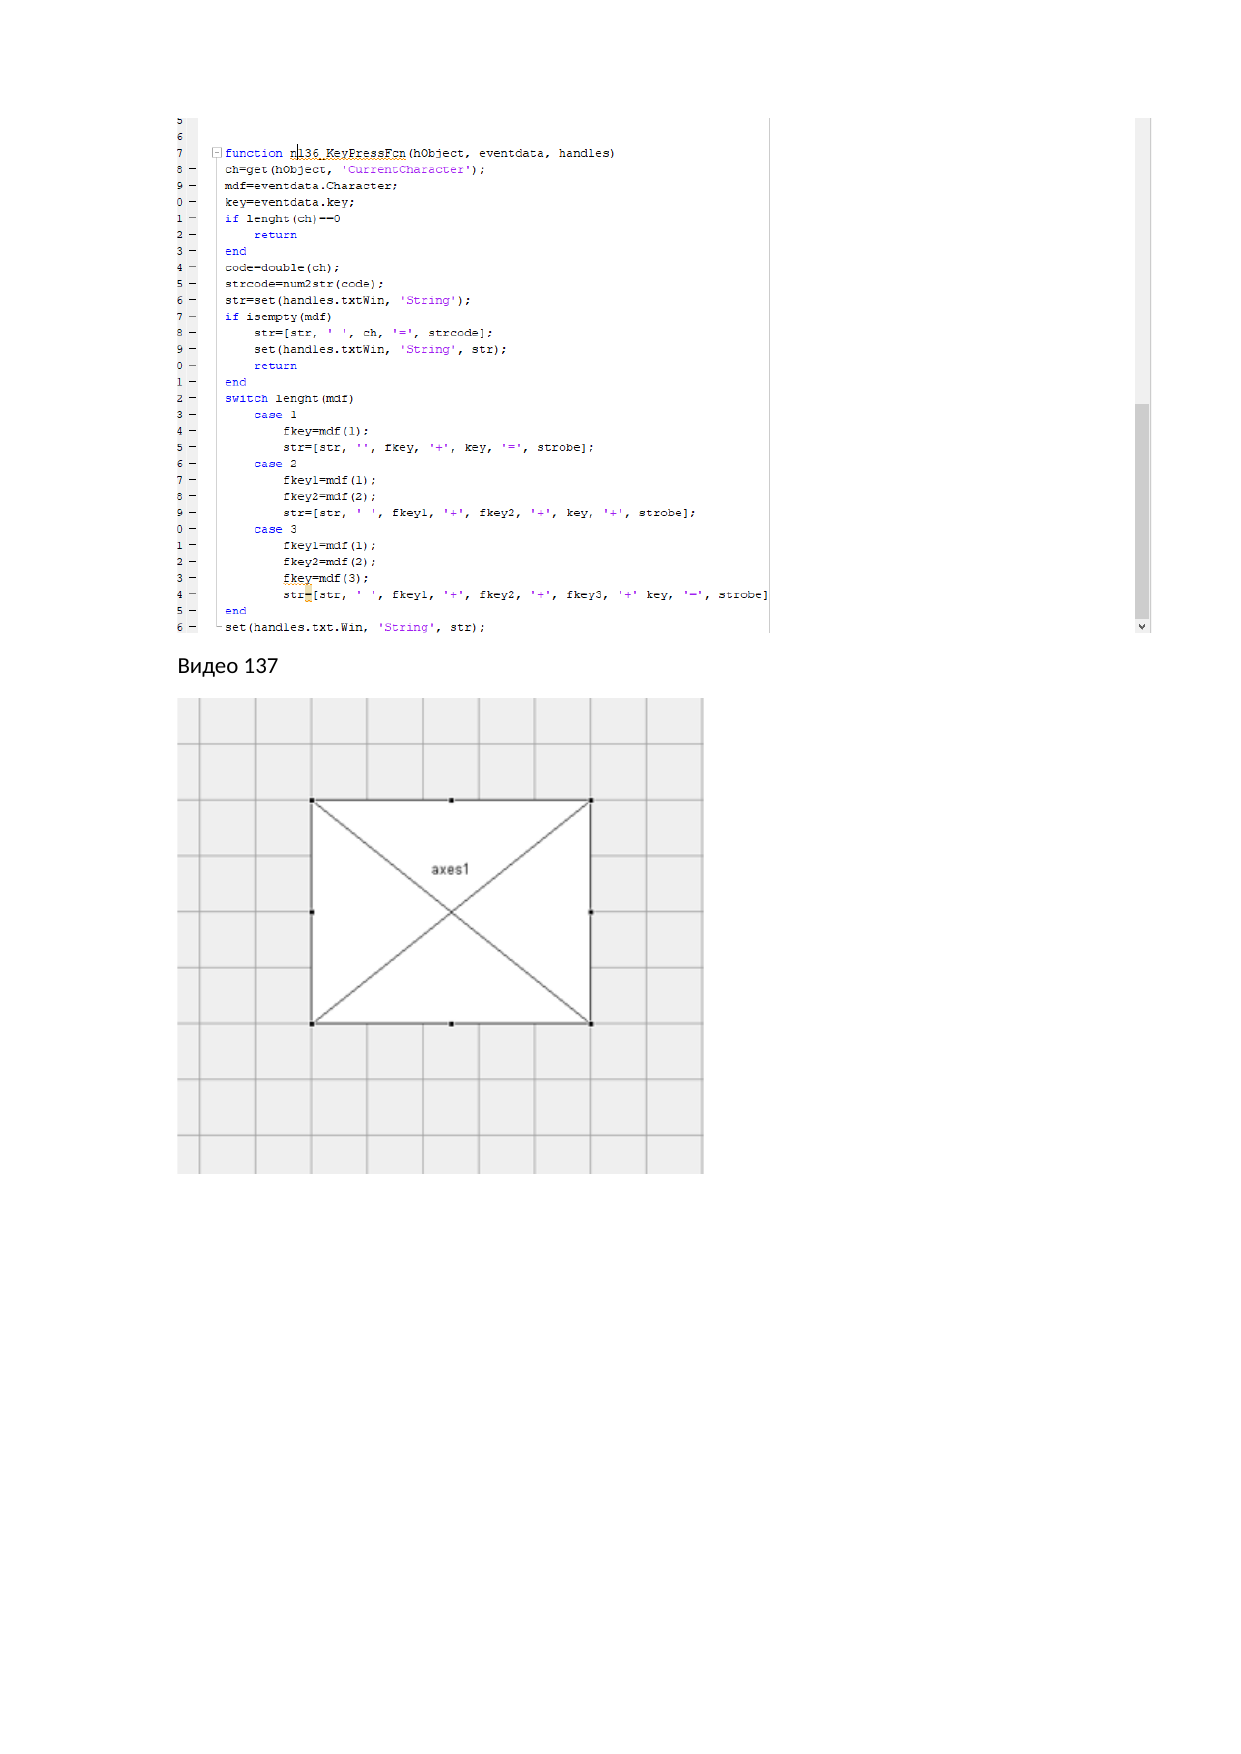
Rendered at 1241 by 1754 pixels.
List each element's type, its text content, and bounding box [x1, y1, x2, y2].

text Видео 137 [177, 651, 1152, 679]
picture [177, 118, 1152, 633]
picture [177, 698, 704, 1174]
